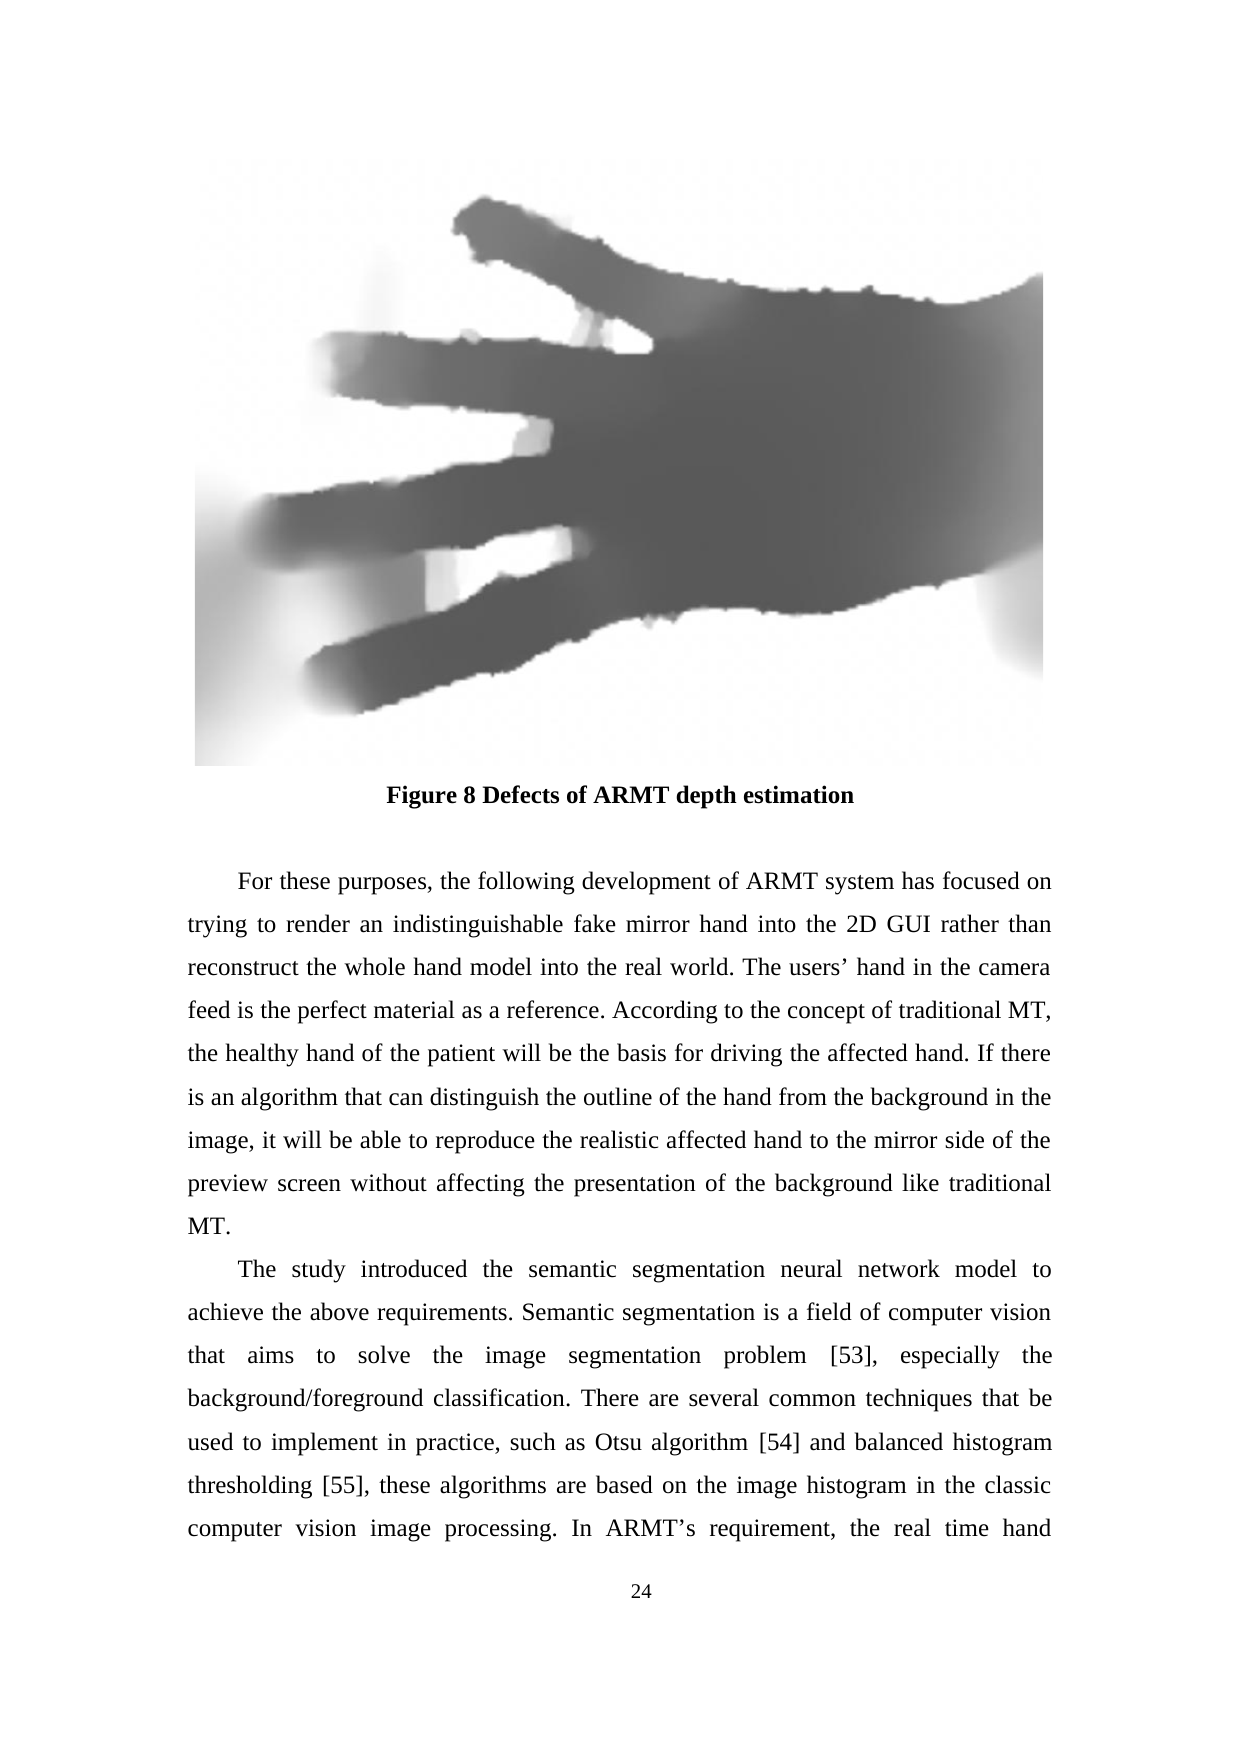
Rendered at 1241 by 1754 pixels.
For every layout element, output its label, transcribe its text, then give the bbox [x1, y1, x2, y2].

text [187, 1254, 1053, 1542]
picture [194, 158, 1044, 766]
text For these purposes, the following development of ARMT system has focused on trying to render an indistinguishable fake mirror hand into the 2D GUI rather than reconstruct the whole hand model into the real world. The users’ hand in the camera feed is the perfect material as a reference. According to the concept of traditional MT, the healthy hand of the patient will be the basis for driving the affected hand. If there is an algorithm that can distinguish the outline of the hand from the background in the image, it will be able to reproduce the realistic affected hand to the mirror side of the preview screen without affecting the presentation of the background like traditional MT. [187, 866, 1053, 1240]
text Figure 8 Defects of ARMT depth estimation [187, 780, 1053, 808]
